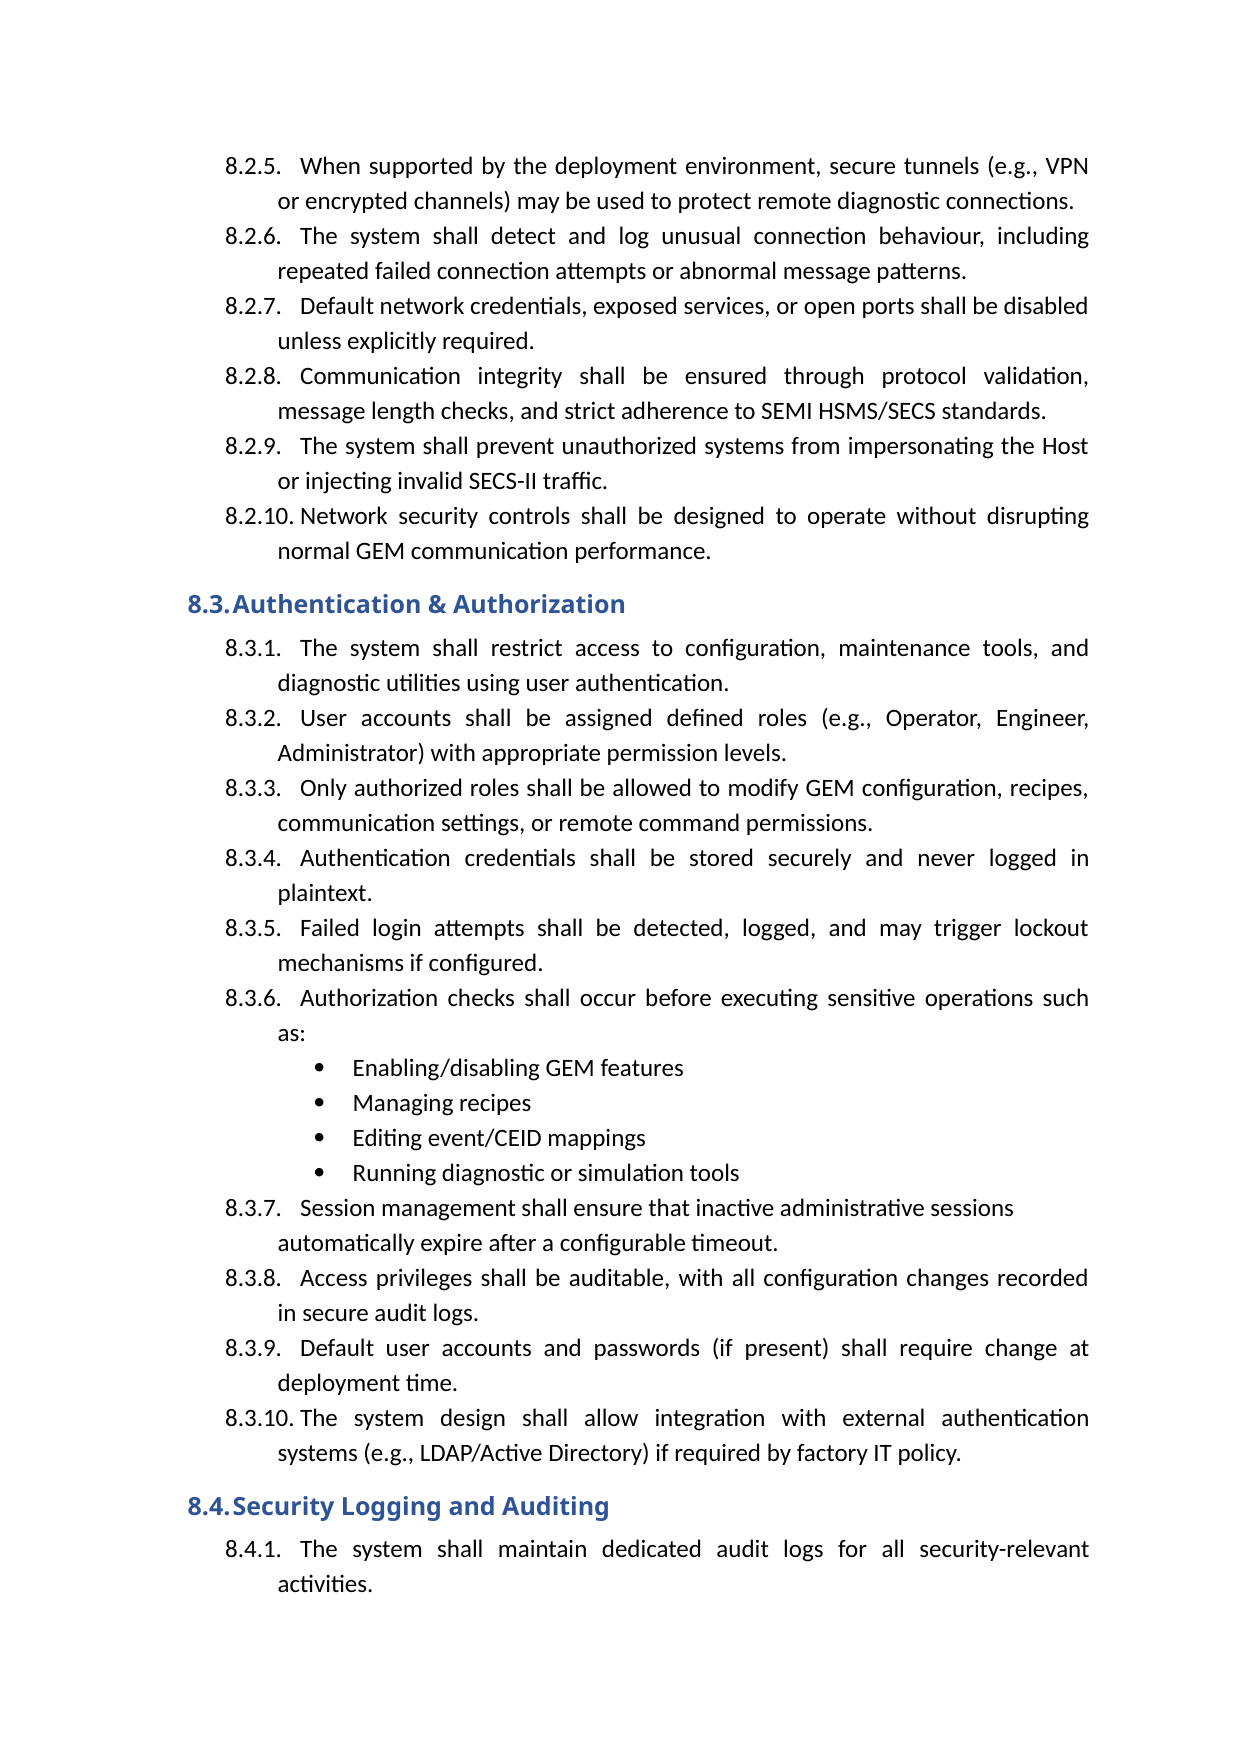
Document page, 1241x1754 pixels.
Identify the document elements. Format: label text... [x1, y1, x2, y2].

subtitle Authentication & Authorization [187, 587, 1090, 621]
list The system shall prevent unauthorized systems from impersonating the Host or injecting invalid SECS-II traffic. [225, 430, 1090, 496]
list Running diagnostic or simulation tools [315, 1157, 1090, 1187]
list The system shall restrict access to configuration, maintenance tools, and diagnostic utilities using user authentication. [225, 632, 1090, 697]
list The system shall maintain dedicated audit logs for all security-relevant activities. [225, 1533, 1090, 1599]
list Failed login attempts shall be detected, logged, and may trigger lockout mechanisms if configured. [225, 912, 1090, 977]
list Editing event/CEID mappings [315, 1122, 1090, 1152]
list Network security controls shall be designed to operate without disrupting normal GEM communication performance. [225, 500, 1090, 566]
list Default user accounts and passwords (if present) shall require change at deployment time. [225, 1332, 1090, 1397]
subtitle Security Logging and Auditing [187, 1488, 1090, 1522]
list The system design shall allow integration with external authentication systems (e.g., LDAP/Active Directory) if required by factory IT policy. [225, 1402, 1090, 1467]
list Authentication credentials shall be stored securely and never logged in plaintext. [225, 842, 1090, 907]
list Enabling/disabling GEM features [315, 1052, 1090, 1082]
list Session management shall ensure that inactive administrative sessions automatically expire after a configurable timeout. [225, 1192, 1090, 1257]
list Communication integrity shall be ensured through protocol validation, message length checks, and strict adherence to SEMI HSMS/SECS standards. [225, 360, 1090, 426]
list Managing recipes [315, 1087, 1090, 1117]
list The system shall detect and log unusual connection behaviour, including repeated failed connection attempts or abnormal message patterns. [225, 220, 1090, 286]
list Access privileges shall be auditable, with all configuration changes recorded in secure audit logs. [225, 1262, 1090, 1327]
list Default network credentials, exposed services, or open ports shall be disabled unless explicitly required. [225, 290, 1090, 356]
list User accounts shall be assigned defined roles (e.g., Operator, Engineer, Administrator) with appropriate permission levels. [225, 702, 1090, 767]
list Only authorized roles shall be allowed to modify GEM configuration, recipes, communication settings, or remote command permissions. [225, 772, 1090, 837]
list When supported by the deployment environment, secure tunnels (e.g., VPN or encrypted channels) may be used to protect remote diagnostic connections. [225, 150, 1090, 216]
list Authorization checks shall occur before executing sensitive operations such as: [225, 982, 1090, 1047]
